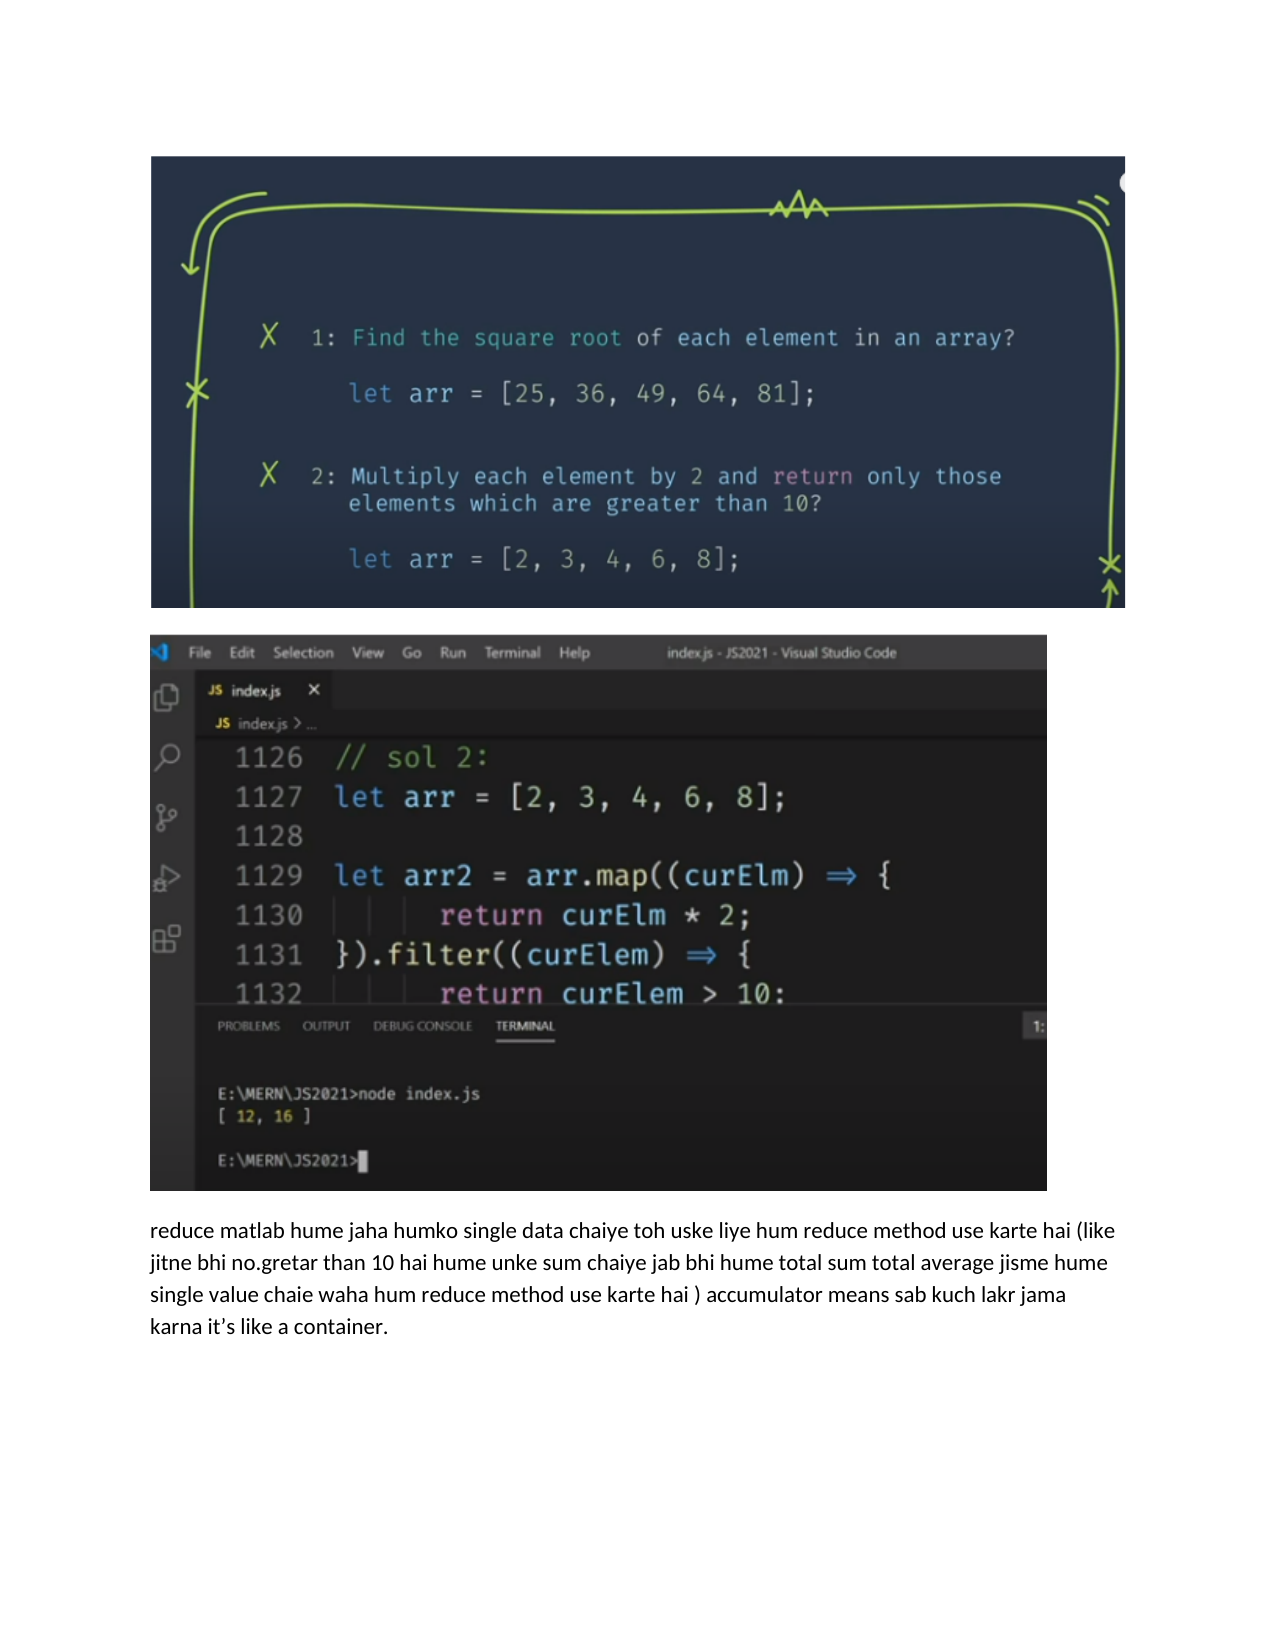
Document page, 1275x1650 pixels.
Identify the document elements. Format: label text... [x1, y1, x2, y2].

picture [150, 150, 1125, 608]
picture [150, 632, 1047, 1191]
text reduce matlab hume jaha humko single data chaiye toh uske liye hum reduce method use karte hai (like jitne bhi no.gretar than 10 hai hume unke sum chaiye jab bhi hume total sum total average jisme hume single value chaie waha hum reduce method use karte hai ) accumulator means sab kuch lakr jama karna it’s like a container. [150, 1216, 1125, 1340]
